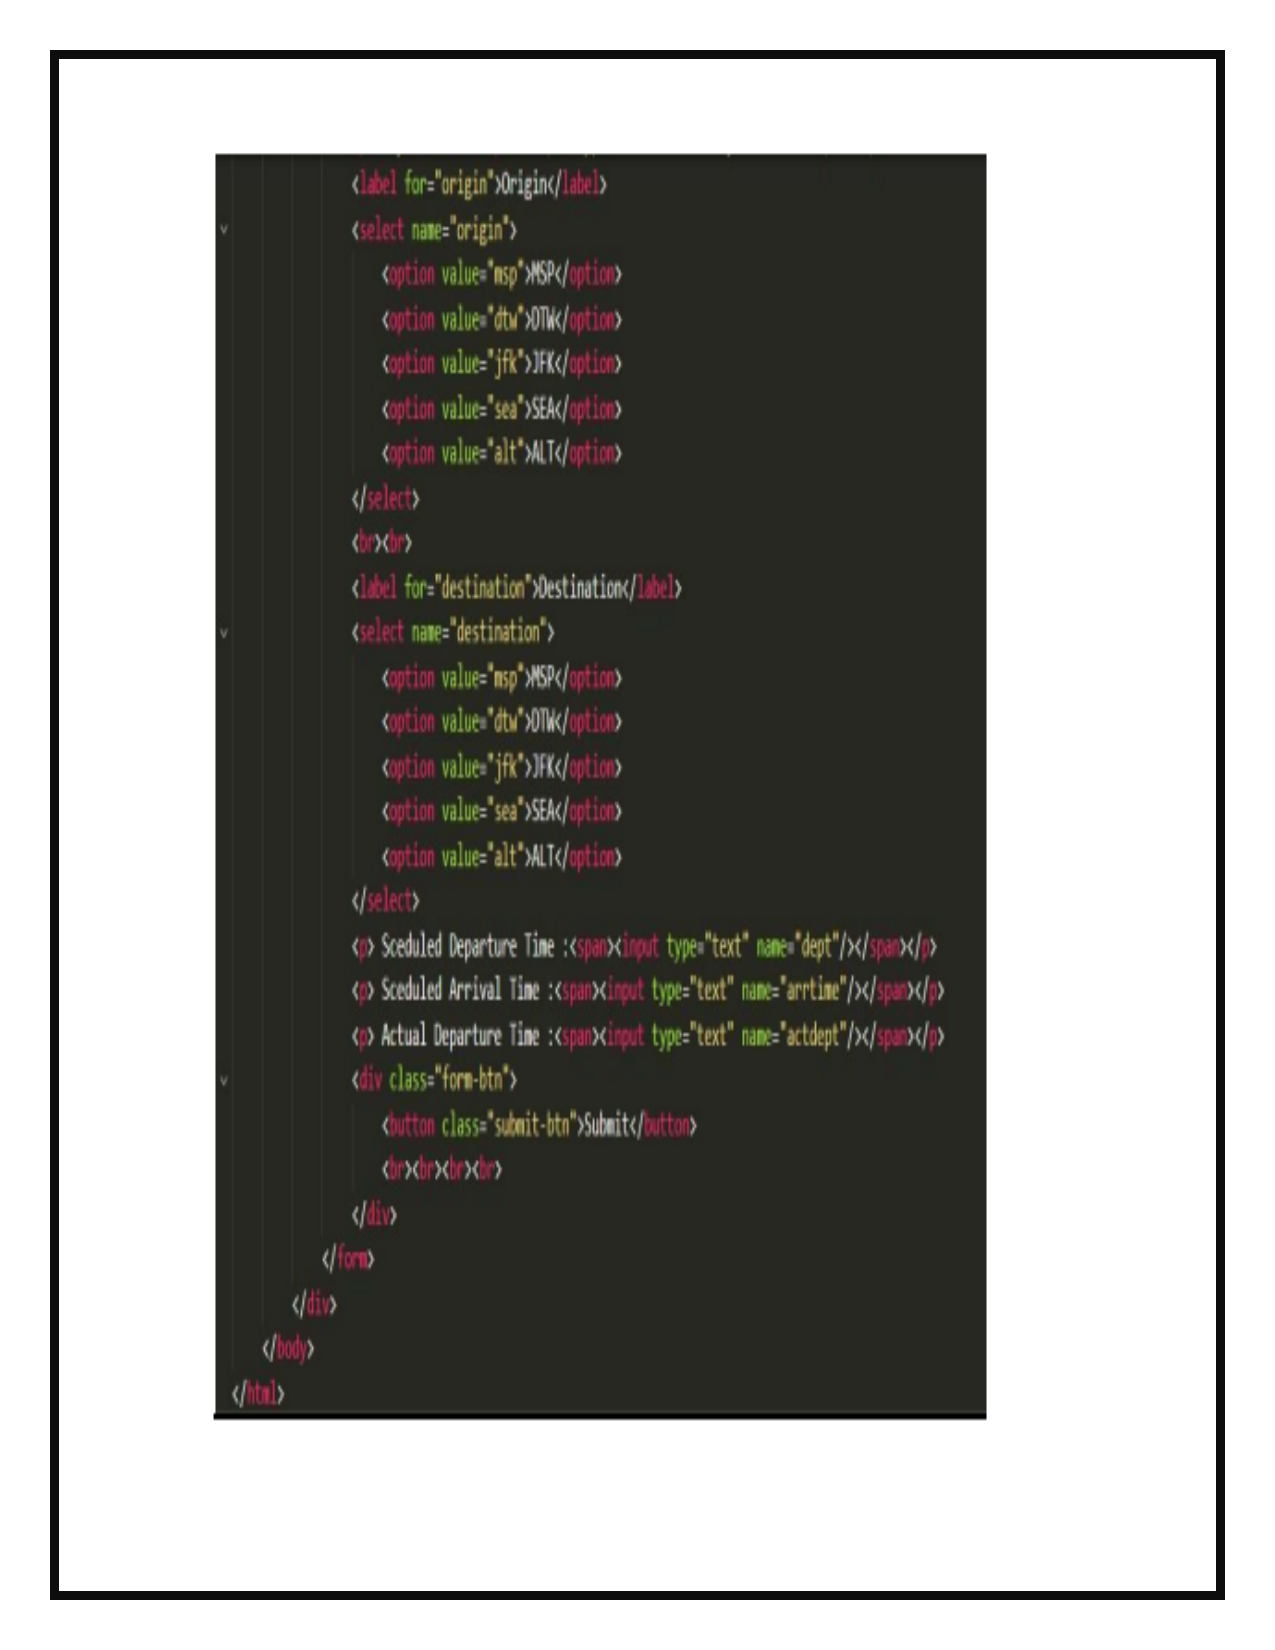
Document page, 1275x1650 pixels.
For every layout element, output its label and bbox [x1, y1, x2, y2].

picture [191, 150, 1011, 1454]
